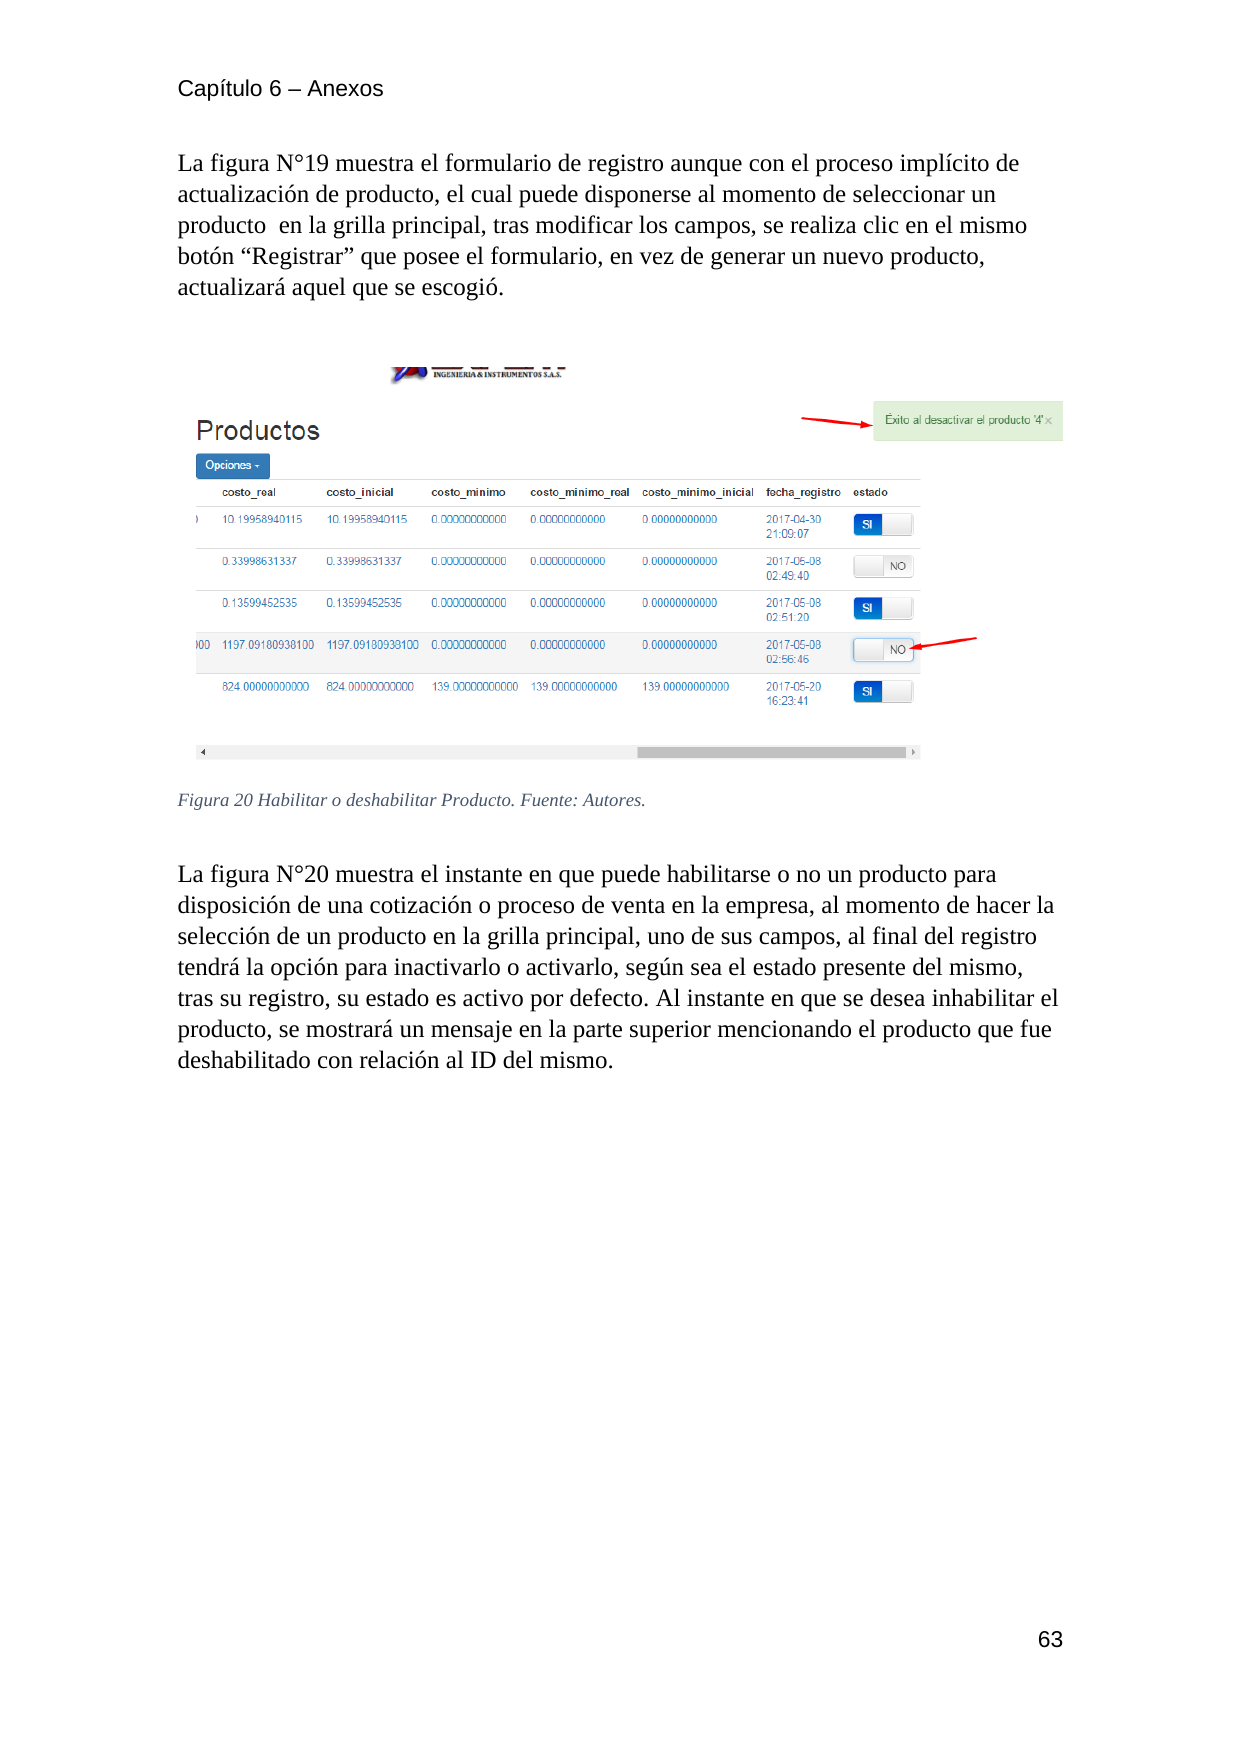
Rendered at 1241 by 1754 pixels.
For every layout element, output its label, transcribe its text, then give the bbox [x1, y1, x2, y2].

text La figura N°19 muestra el formulario de registro aunque con el proceso implícito de actualización de producto, el cual puede disponerse al momento de seleccionar un producto en la grilla principal, tras modificar los campos, se realiza clic en el mismo botón “Registrar” que posee el formulario, en vez de generar un nuevo producto, actualizará aquel que se escogió. [177, 148, 1063, 301]
picture [177, 367, 1063, 771]
text Figura 20 Habilitar o deshabilitar Producto. Fuente: Autores. [177, 789, 1063, 811]
text La figura N°20 muestra el instante en que puede habilitarse o no un producto para disposición de una cotización o proceso de venta en la empresa, al momento de hacer la selección de un producto en la grilla principal, uno de sus campos, al final del registro tendrá la opción para inactivarlo o activarlo, según sea el estado presente del mismo, tras su registro, su estado es activo por defecto. Al instante en que se desea inhabilitar el producto, se mostrará un mensaje en la parte superior mencionando el producto que fue deshabilitado con relación al ID del mismo. [177, 859, 1063, 1074]
